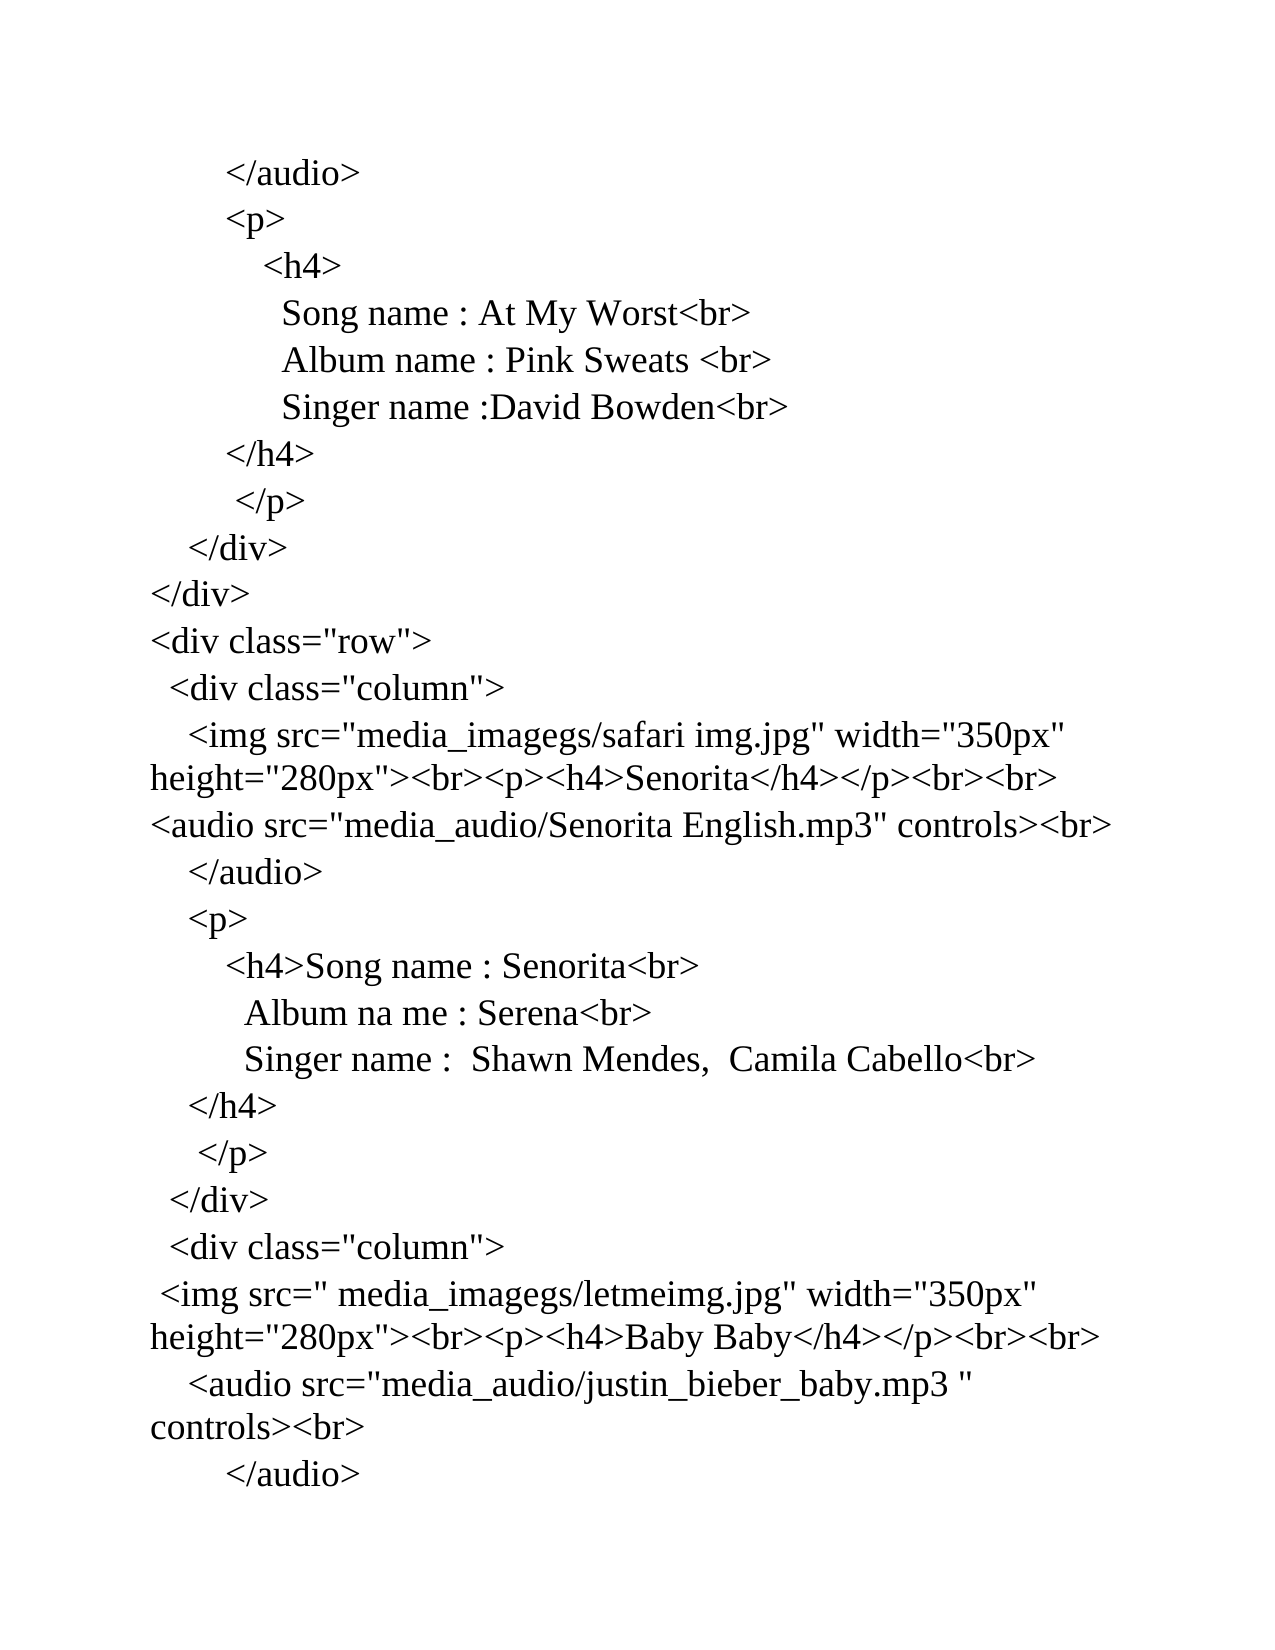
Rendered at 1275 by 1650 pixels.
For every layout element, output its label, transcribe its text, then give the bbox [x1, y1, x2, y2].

text <div class="column"> [150, 666, 1125, 709]
text </p> [150, 1131, 1125, 1174]
text Singer name : Shawn Mendes, Camila Cabello<br> [150, 1037, 1125, 1080]
text </audio> [150, 1451, 1125, 1494]
text </div> [150, 525, 1125, 568]
text <h4>Song name : Senorita<br> [150, 943, 1125, 986]
text </div> [150, 1177, 1125, 1221]
text </audio> [150, 849, 1125, 892]
text </p> [150, 478, 1125, 521]
text Album na me : Serena<br> [150, 990, 1125, 1033]
text <audio src="media_audio/justin_bieber_baby.mp3 " controls><br> [150, 1361, 1125, 1447]
text <div class="column"> [150, 1224, 1125, 1267]
text Album name : Pink Sweats <br> [150, 337, 1125, 381]
text Song name : At My Worst<br> [150, 291, 1125, 334]
text </audio> [150, 150, 1125, 193]
text </div> [150, 572, 1125, 615]
text <audio src="media_audio/Senorita English.mp3" controls><br> [150, 802, 1125, 846]
text <div class="row"> [150, 619, 1125, 662]
text <p> [150, 197, 1125, 240]
text <h4> [150, 244, 1125, 287]
text <img src=" media_imagegs/letmeimg.jpg" width="350px" height="280px"><br><p><h4>Baby Baby</h4></p><br><br> [150, 1271, 1125, 1357]
text </h4> [150, 431, 1125, 474]
text <p> [150, 896, 1125, 939]
text <img src="media_imagegs/safari img.jpg" width="350px" height="280px"><br><p><h4>Senorita</h4></p><br><br> [150, 712, 1125, 799]
text Singer name :David Bowden<br> [150, 384, 1125, 427]
text </h4> [150, 1084, 1125, 1127]
